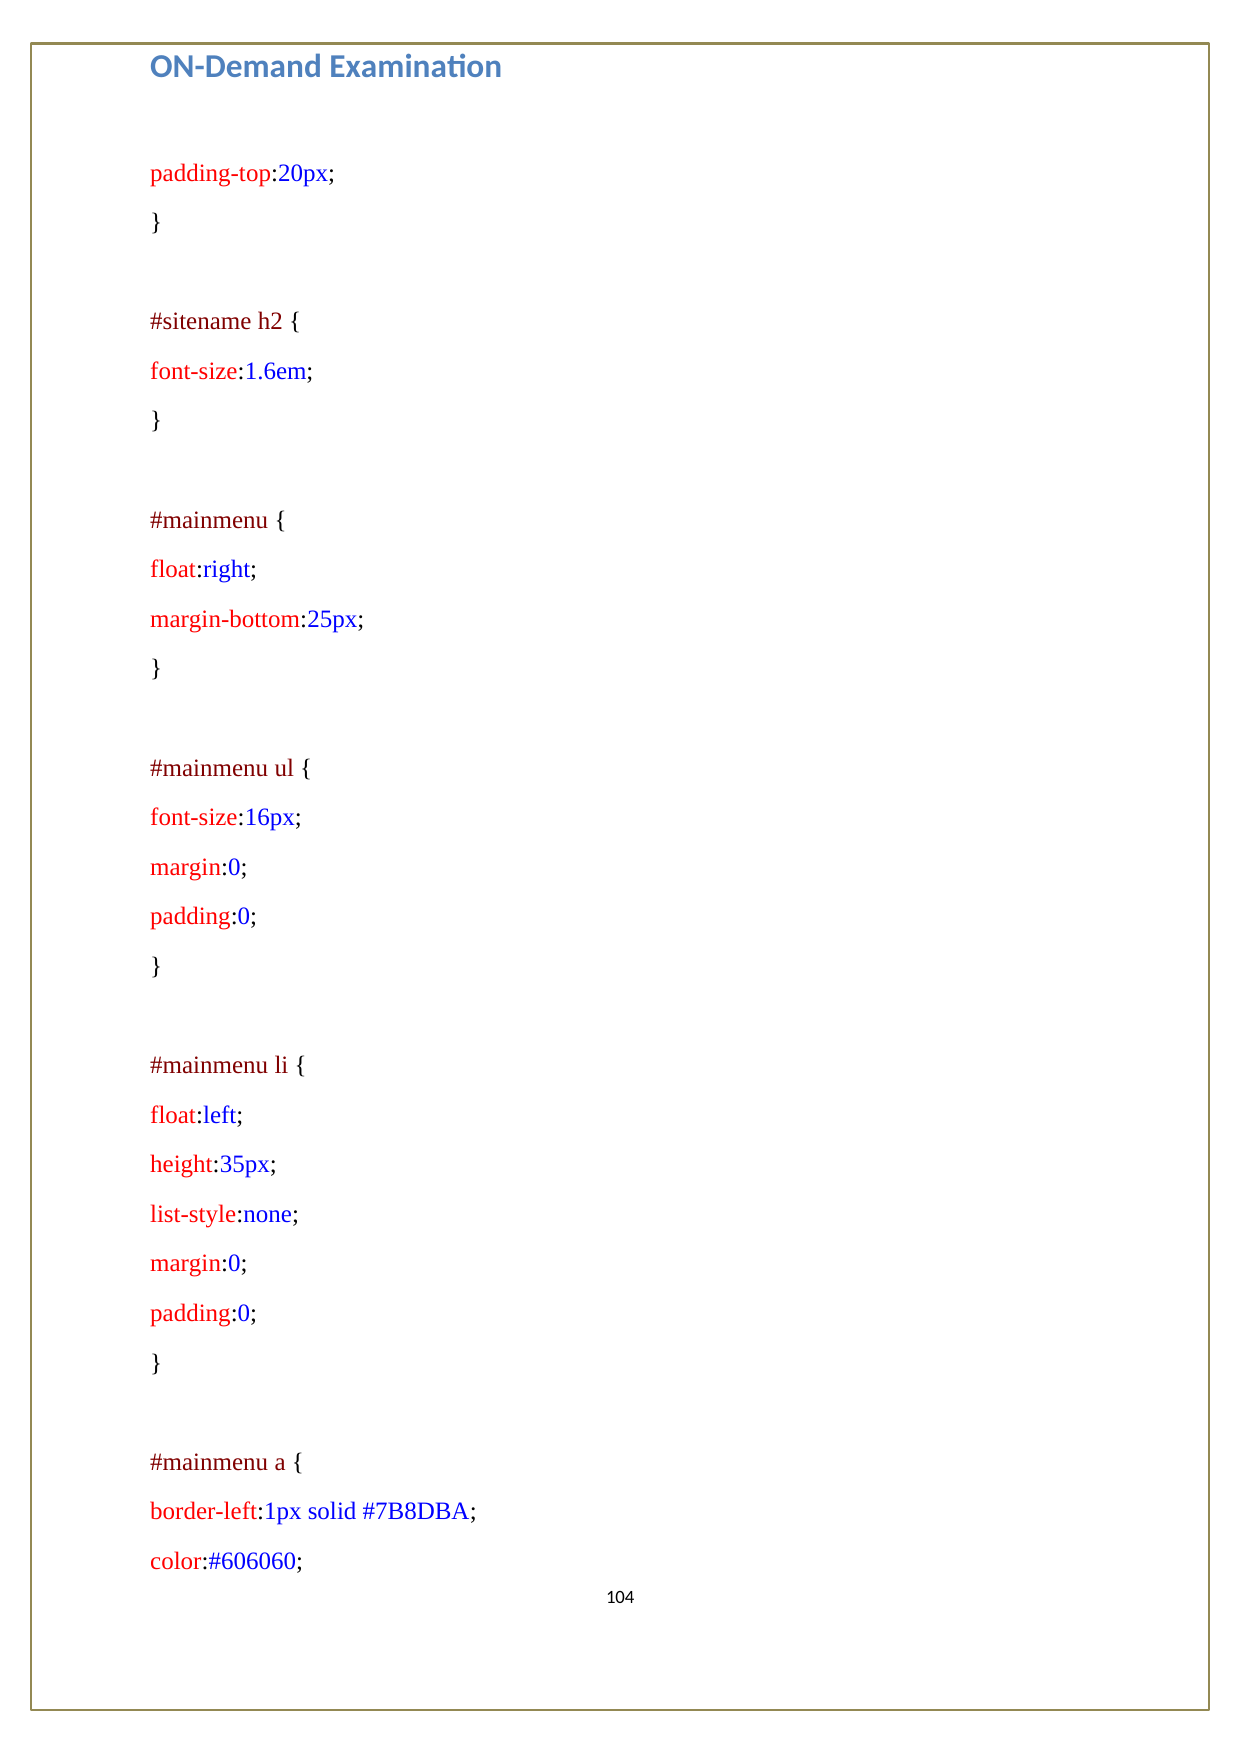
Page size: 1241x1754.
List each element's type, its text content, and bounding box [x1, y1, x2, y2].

text } [150, 207, 1090, 236]
text height:35px; [150, 1149, 1090, 1178]
text margin-bottom:25px; [150, 604, 1090, 633]
text } [150, 406, 1090, 434]
text padding-top:20px; [150, 158, 1090, 186]
text float:left; [150, 1100, 1090, 1128]
text #sitename h2 { [150, 306, 1090, 335]
text color:#606060; [150, 1546, 1090, 1575]
text padding:0; [150, 1298, 1090, 1327]
text #mainmenu a { [150, 1447, 1090, 1476]
text padding:0; [150, 901, 1090, 930]
text font-size:16px; [150, 802, 1090, 831]
text #mainmenu li { [150, 1050, 1090, 1079]
text #mainmenu { [150, 505, 1090, 533]
text font-size:1.6em; [150, 356, 1090, 385]
text border-left:1px solid #7B8DBA; [150, 1496, 1090, 1525]
text list-style:none; [150, 1199, 1090, 1228]
text } [150, 1348, 1090, 1376]
text margin:0; [150, 852, 1090, 881]
text margin:0; [150, 1248, 1090, 1277]
text } [150, 653, 1090, 682]
text } [150, 951, 1090, 980]
text #mainmenu ul { [150, 753, 1090, 781]
text float:right; [150, 554, 1090, 583]
